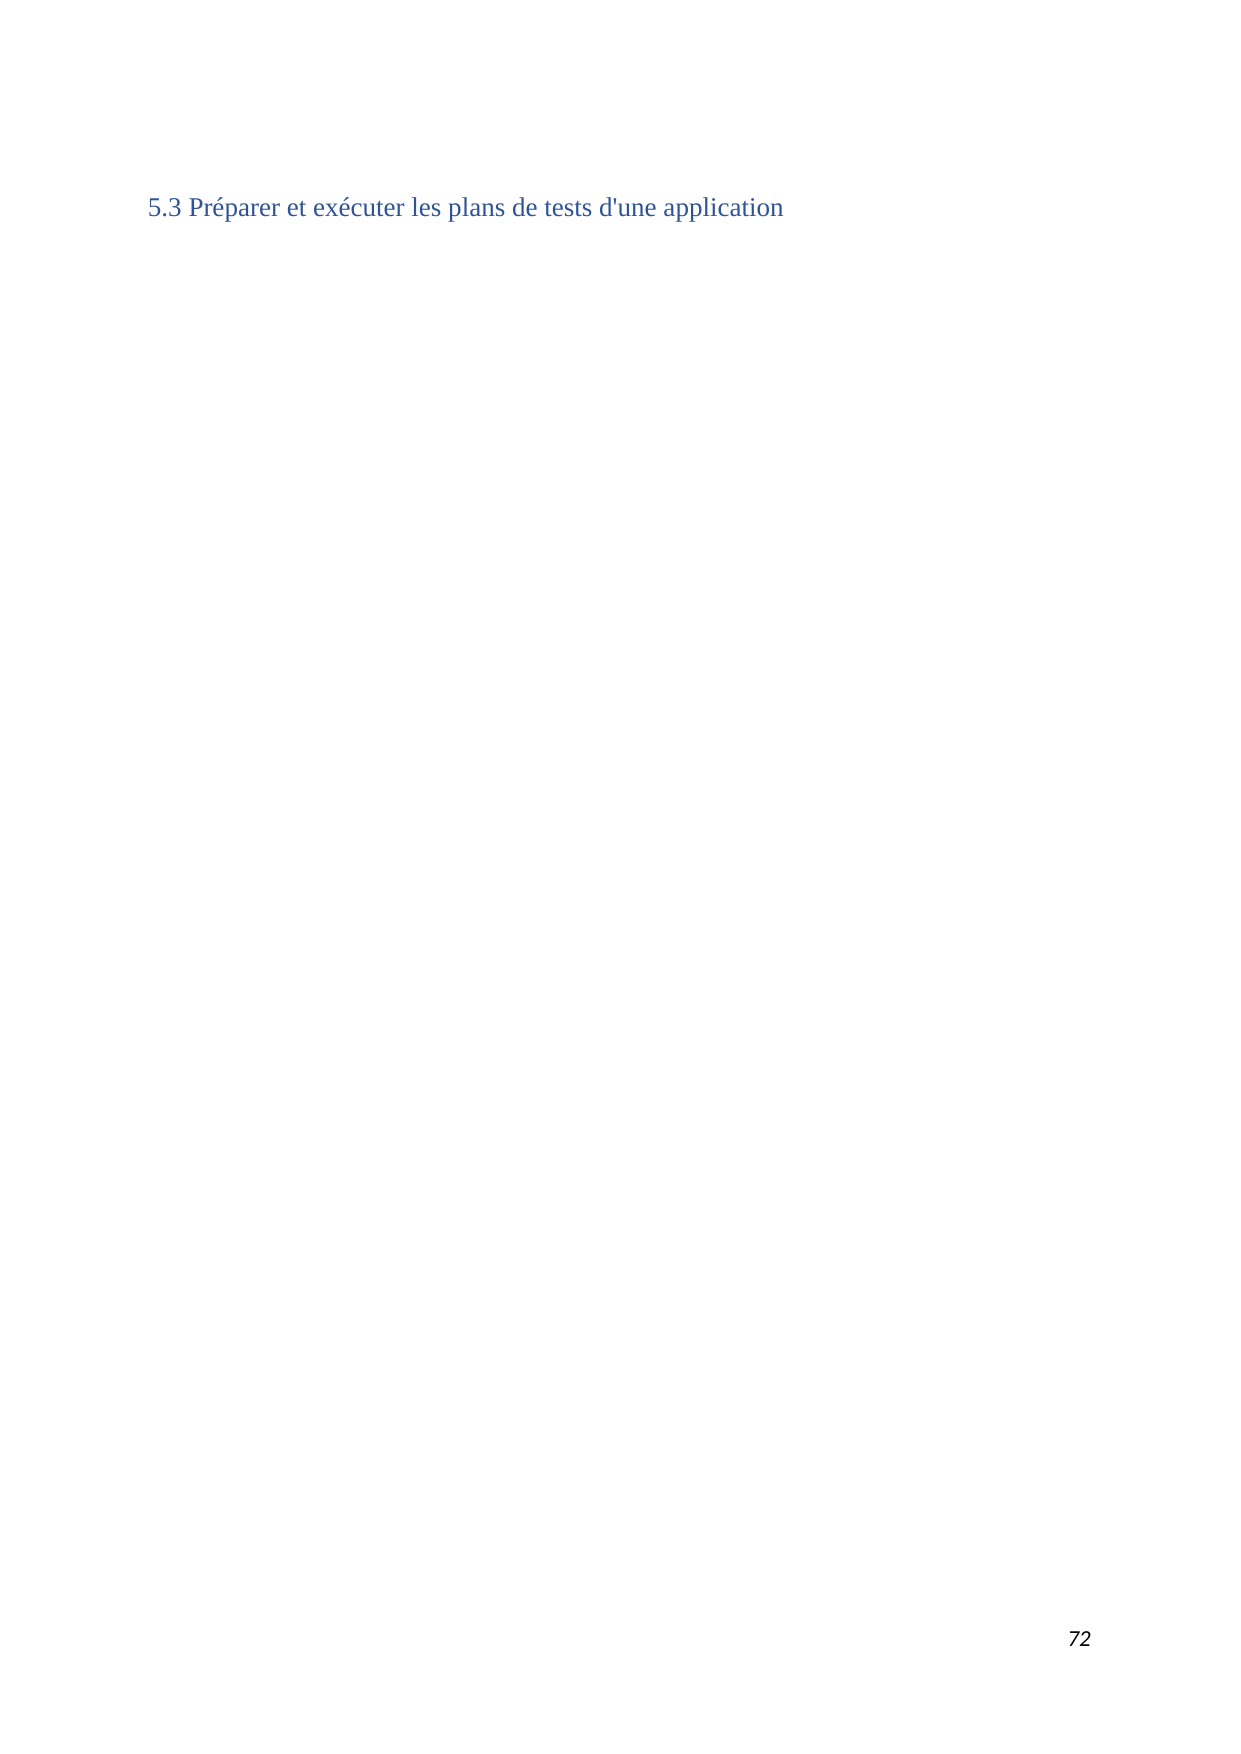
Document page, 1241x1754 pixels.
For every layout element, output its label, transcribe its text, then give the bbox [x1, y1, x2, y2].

text 5.3 Préparer et exécuter les plans de tests d'une application [148, 191, 1093, 222]
